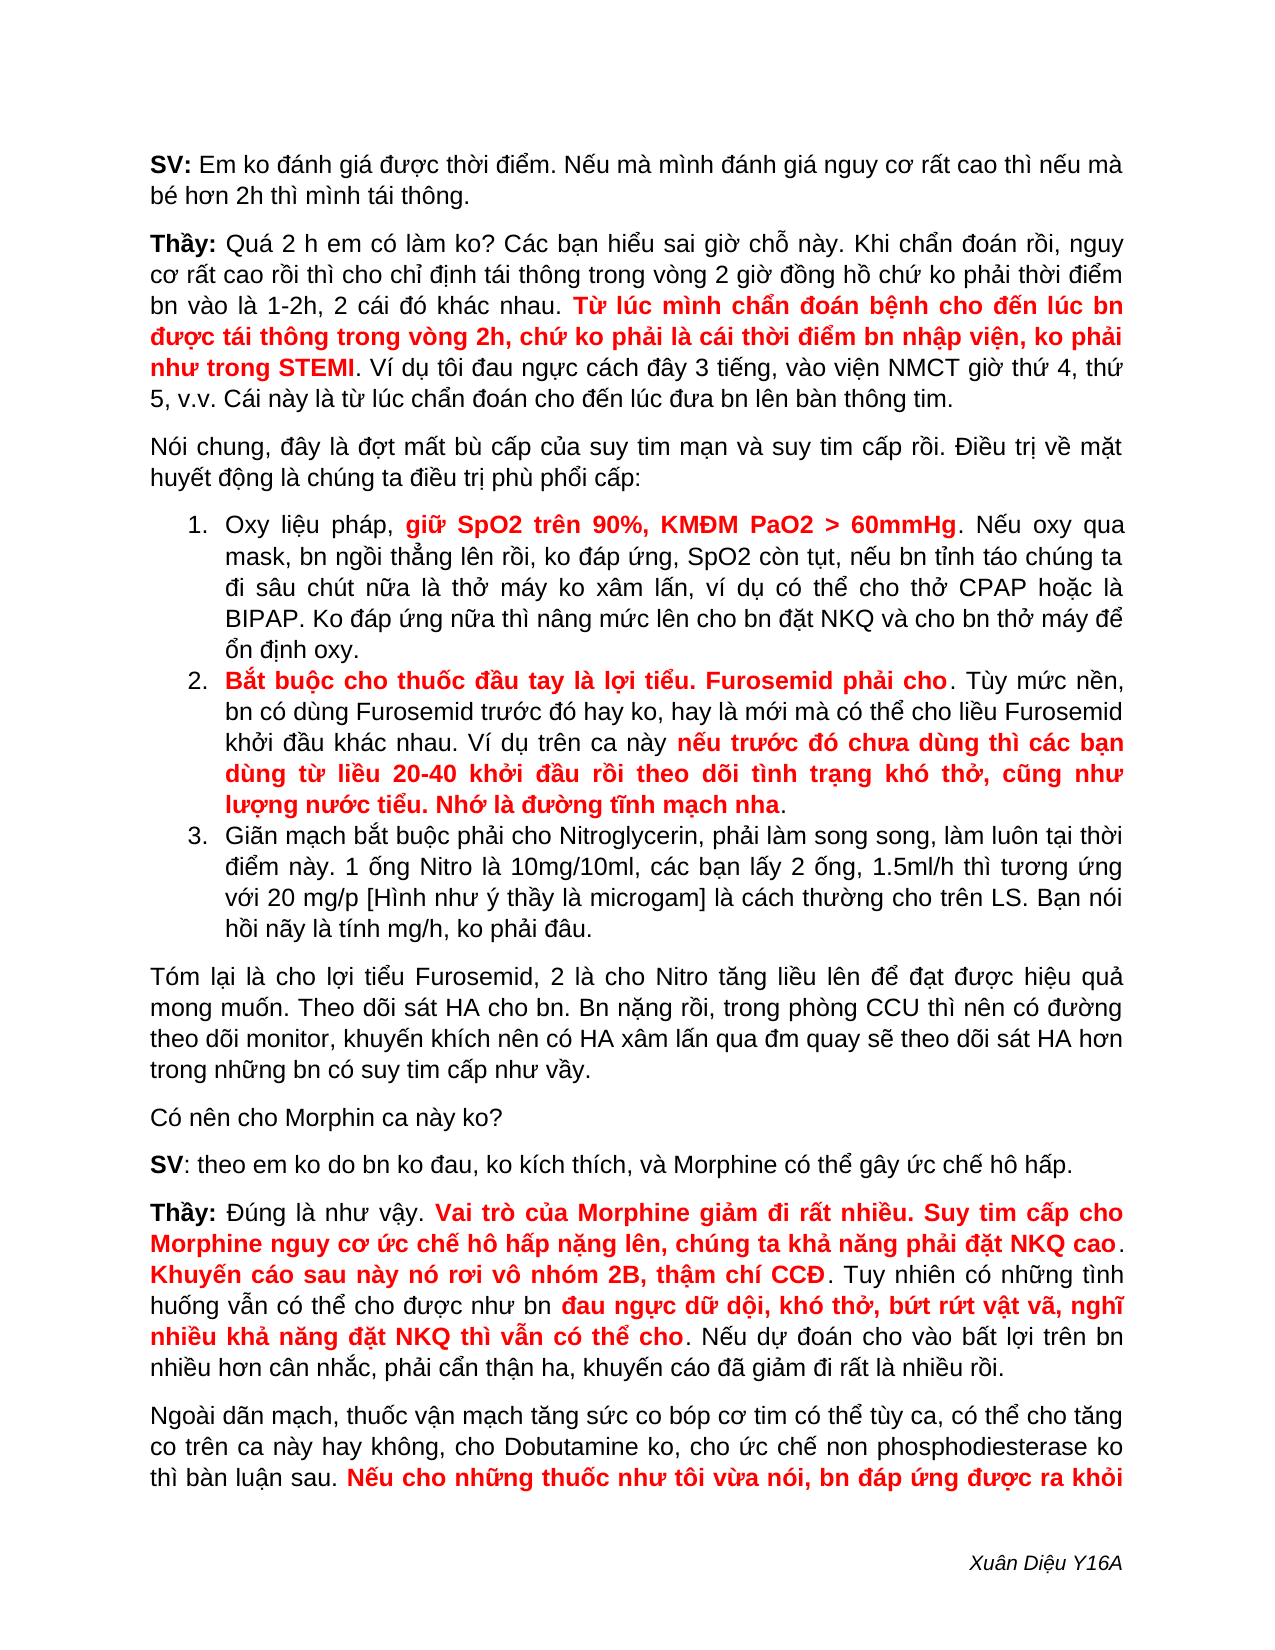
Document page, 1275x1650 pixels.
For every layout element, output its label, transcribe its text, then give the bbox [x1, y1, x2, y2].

text Nói chung, đây là đợt mất bù cấp của suy tim mạn và suy tim cấp rồi. Điều trị về mặt huyết động là chúng ta điều trị phù phổi cấp: [150, 432, 1125, 491]
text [150, 1401, 1125, 1492]
list Giãn mạch bắt buộc phải cho Nitroglycerin, phải làm song song, làm luôn tại thời điểm này. 1 ống Nitro là 10mg/10ml, các bạn lấy 2 ống, 1.5ml/h thì tương ứng với 20 mg/p [Hình như ý thầy là microgam] là cách thường cho trên LS. Bạn nói hồi nãy là tính mg/h, ko phải đâu. [187, 821, 1125, 943]
text Thầy: Quá 2 h em có làm ko? Các bạn hiểu sai giờ chỗ này. Khi chẩn đoán rồi, nguy cơ rất cao rồi thì cho chỉ định tái thông trong vòng 2 giờ đồng hồ chứ ko phải thời điểm bn vào là 1-2h, 2 cái đó khác nhau. Từ lúc mình chẩn đoán bệnh cho đến lúc bn được tái thông trong vòng 2h, chứ ko phải là cái thời điểm bn nhập viện, ko phải như trong STEMI. Ví dụ tôi đau ngực cách đây 3 tiếng, vào viện NMCT giờ thứ 4, thứ 5, v.v. Cái này là từ lúc chẩn đoán cho đến lúc đưa bn lên bàn thông tim. [150, 229, 1125, 413]
list Oxy liệu pháp, giữ SpO2 trên 90%, KMĐM PaO2 > 60mmHg. Nếu oxy qua mask, bn ngồi thẳng lên rồi, ko đáp ứng, SpO2 còn tụt, nếu bn tỉnh táo chúng ta đi sâu chút nữa là thở máy ko xâm lấn, ví dụ có thể cho thở CPAP hoặc là BIPAP. Ko đáp ứng nữa thì nâng mức lên cho bn đặt NKQ và cho bn thở máy để ổn định oxy. [187, 510, 1125, 663]
text SV: Em ko đánh giá được thời điểm. Nếu mà mình đánh giá nguy cơ rất cao thì nếu mà bé hơn 2h thì mình tái thông. [150, 150, 1125, 210]
list Bắt buộc cho thuốc đầu tay là lợi tiểu. Furosemid phải cho. Tùy mức nền, bn có dùng Furosemid trước đó hay ko, hay là mới mà có thể cho liều Furosemid khởi đầu khác nhau. Ví dụ trên ca này nếu trước đó chưa dùng thì các bạn dùng từ liều 20-40 khởi đầu rồi theo dõi tình trạng khó thở, cũng như lượng nước tiểu. Nhớ là đường tĩnh mạch nha. [187, 666, 1125, 818]
text SV: theo em ko do bn ko đau, ko kích thích, và Morphine có thể gây ức chế hô hấp. [150, 1150, 1125, 1179]
text Tóm lại là cho lợi tiểu Furosemid, 2 là cho Nitro tăng liều lên để đạt được hiệu quả mong muốn. Theo dõi sát HA cho bn. Bn nặng rồi, trong phòng CCU thì nên có đường theo dõi monitor, khuyến khích nên có HA xâm lấn qua đm quay sẽ theo dõi sát HA hơn trong những bn có suy tim cấp như vầy. [150, 962, 1125, 1083]
text Thầy: Đúng là như vậy. Vai trò của Morphine giảm đi rất nhiều. Suy tim cấp cho Morphine nguy cơ ức chế hô hấp nặng lên, chúng ta khả năng phải đặt NKQ cao. Khuyến cáo sau này nó rơi vô nhóm 2B, thậm chí CCĐ. Tuy nhiên có những tình huống vẫn có thể cho được như bn đau ngực dữ dội, khó thở, bứt rứt vật vã, nghĩ nhiều khả năng đặt NKQ thì vẫn có thể cho. Nếu dự đoán cho vào bất lợi trên bn nhiều hơn cân nhắc, phải cẩn thận ha, khuyến cáo đã giảm đi rất là nhiều rồi. [150, 1198, 1125, 1382]
text Có nên cho Morphin ca này ko? [150, 1102, 1125, 1131]
